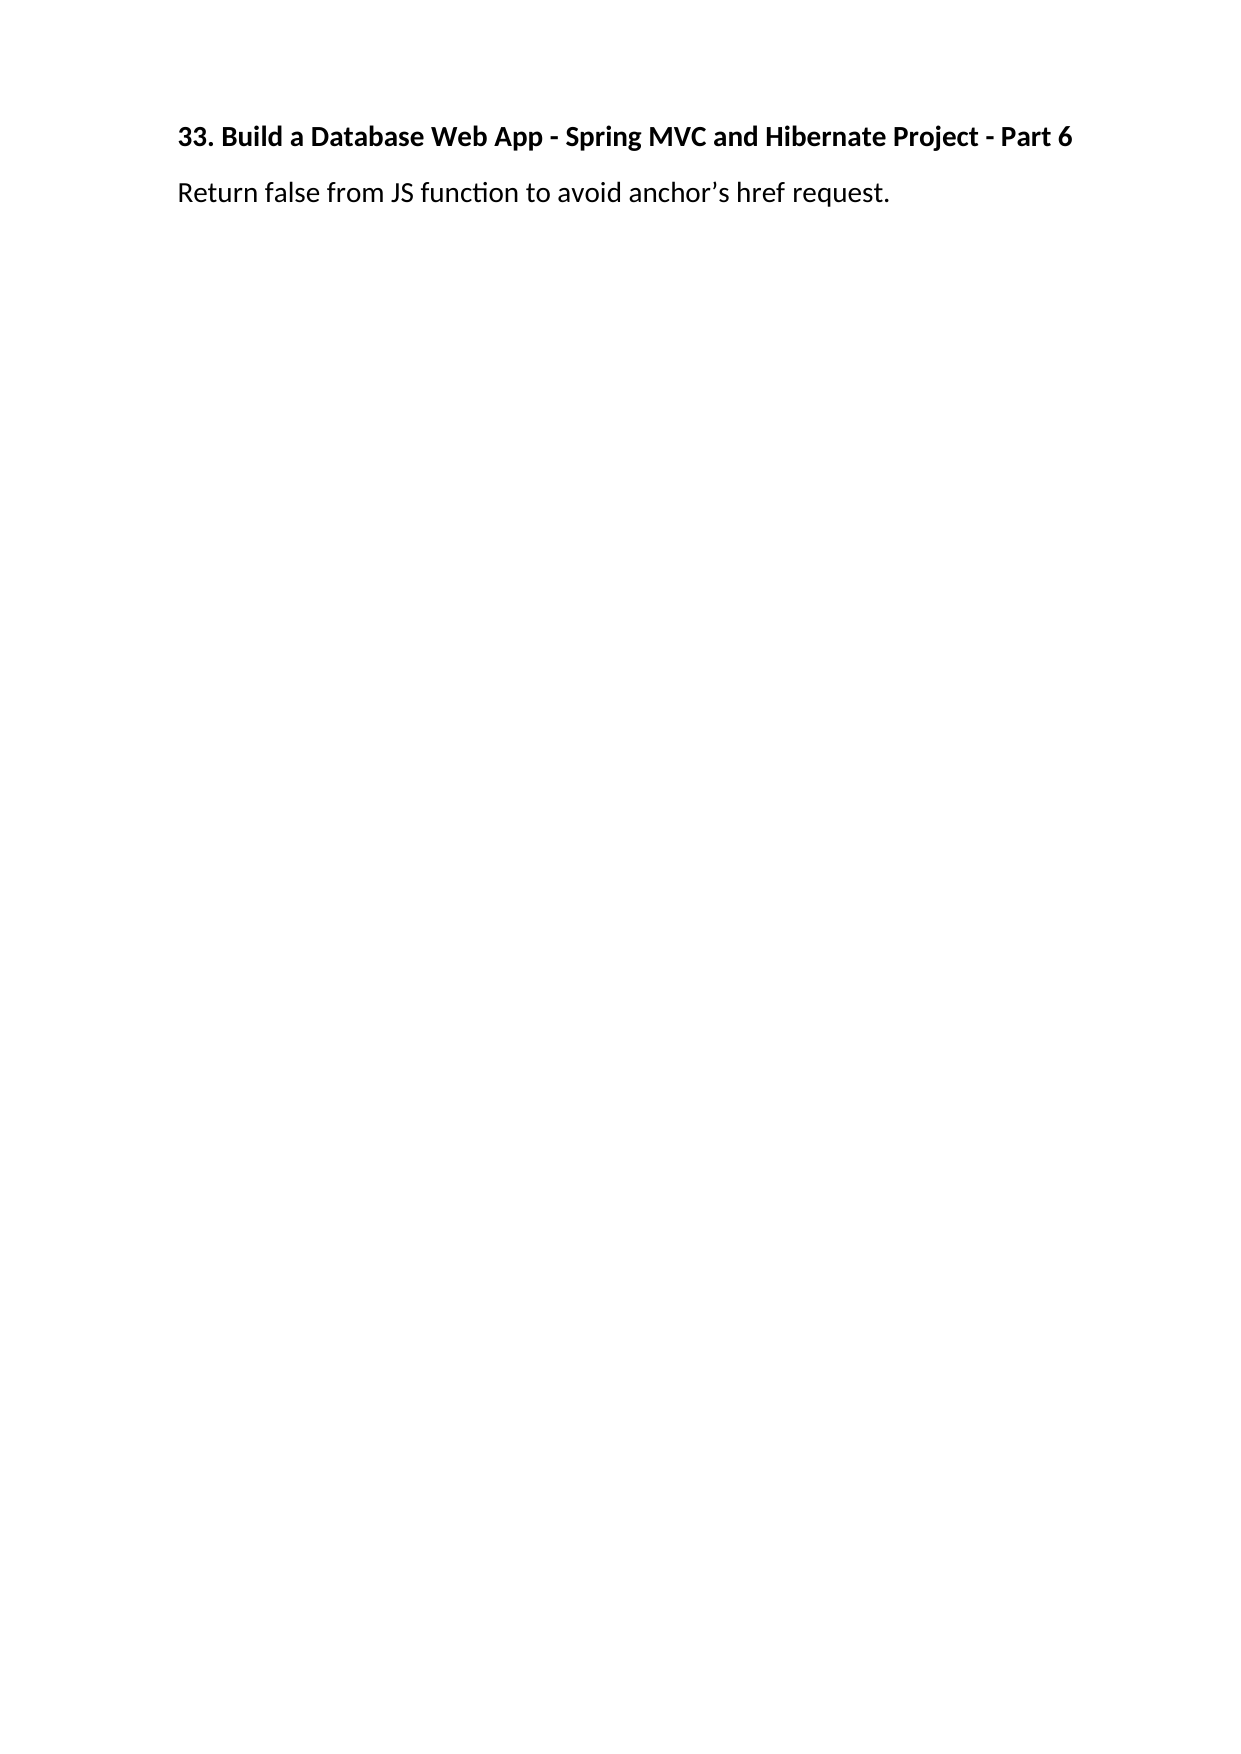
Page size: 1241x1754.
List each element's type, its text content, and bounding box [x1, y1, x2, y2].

text Return false from JS function to avoid anchor’s href request. [177, 174, 1152, 210]
text 33. Build a Database Web App - Spring MVC and Hibernate Project - Part 6 [177, 118, 1152, 154]
